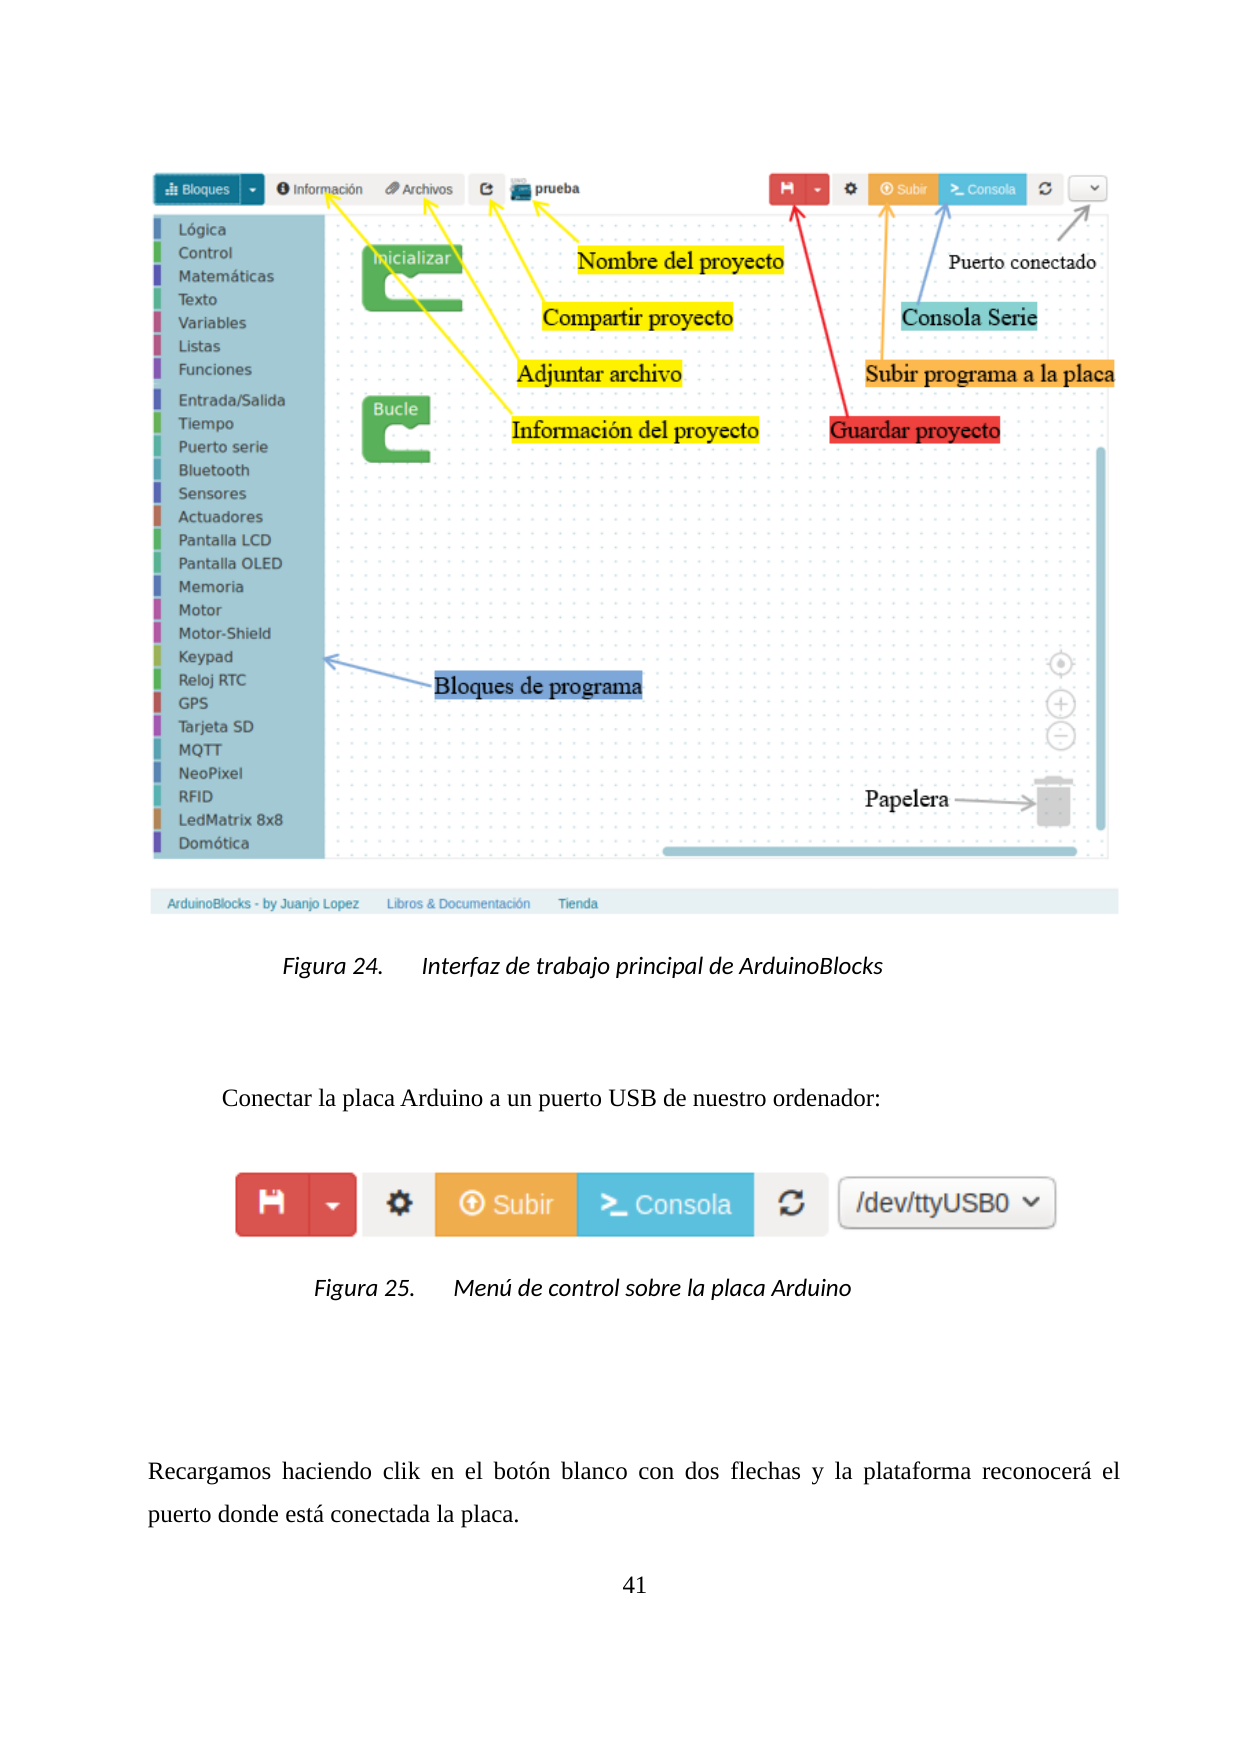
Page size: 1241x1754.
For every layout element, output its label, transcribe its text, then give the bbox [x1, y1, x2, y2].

text Interfaz de trabajo principal de ArduinoBlocks [148, 950, 1122, 980]
text Recargamos haciendo clik en el botón blanco con dos flechas y la plataforma reconocerá el puerto donde está conectada la placa. [148, 1456, 1122, 1528]
picture [193, 1169, 1077, 1244]
text Conectar la placa Arduino a un puerto USB de nuestro ordenador: [148, 1083, 1122, 1112]
text Menú de control sobre la placa Arduino [148, 1272, 1122, 1302]
picture [150, 159, 1120, 921]
